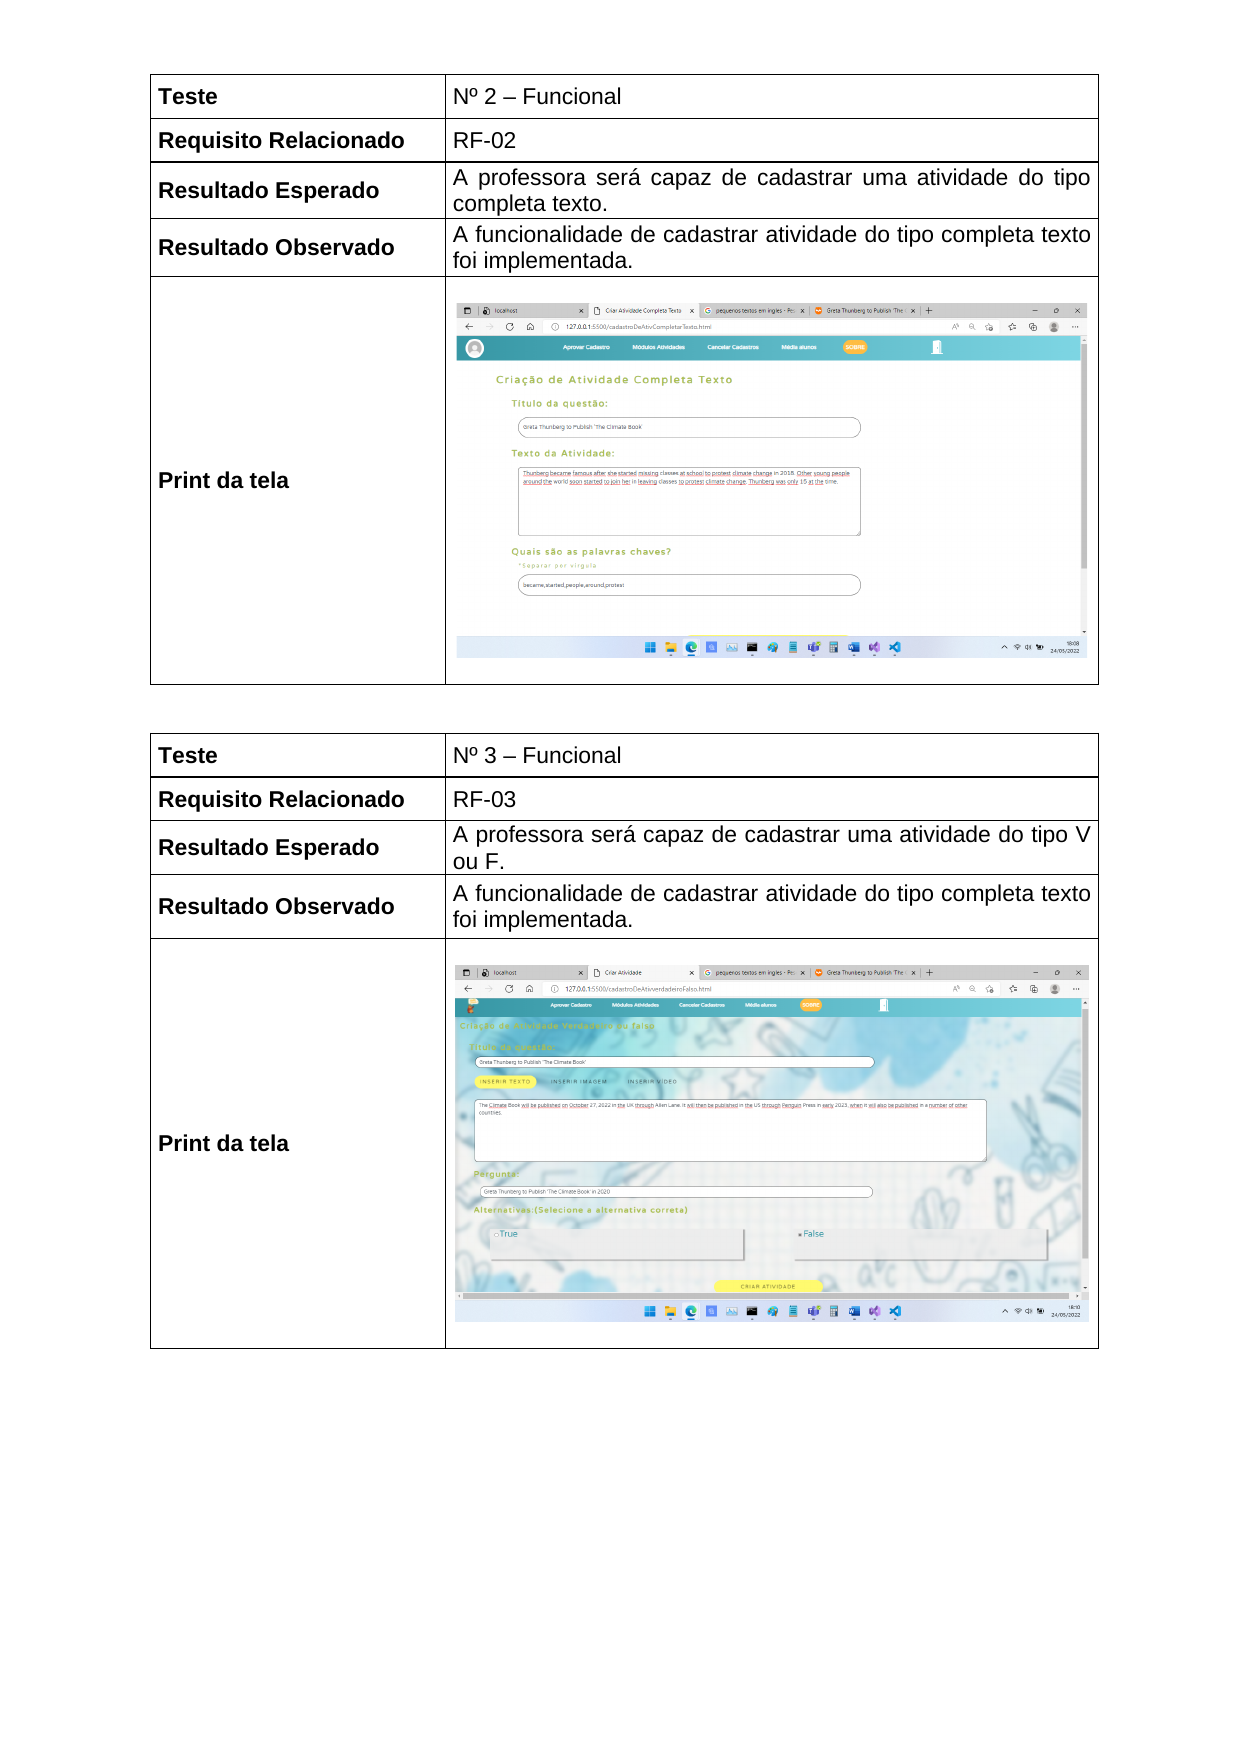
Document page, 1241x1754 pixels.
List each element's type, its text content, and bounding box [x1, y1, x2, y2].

table_cell Print da tela [151, 277, 445, 684]
table_cell Resultado Esperado [151, 821, 445, 874]
table_cell RF-03 [446, 778, 1098, 820]
table_cell Resultado Observado [151, 875, 445, 938]
table_cell RF-02 [446, 119, 1098, 161]
table_cell A funcionalidade de cadastrar atividade do tipo completa texto foi implementada. [446, 219, 1098, 276]
picture [455, 965, 1089, 1322]
table_cell A professora será capaz de cadastrar uma atividade do tipo completa texto. [446, 163, 1098, 218]
table_cell A professora será capaz de cadastrar uma atividade do tipo V ou F. [446, 821, 1098, 874]
table_cell Resultado Esperado [151, 163, 445, 218]
table_cell Resultado Observado [151, 219, 445, 276]
table_header Teste [151, 75, 445, 118]
table_cell A funcionalidade de cadastrar atividade do tipo completa texto foi implementada. [446, 875, 1098, 938]
table_cell [446, 939, 1098, 1348]
table_cell [446, 277, 1098, 684]
picture [456, 303, 1088, 658]
table_cell Print da tela [151, 939, 445, 1348]
table_header Teste [151, 734, 445, 776]
table_cell Requisito Relacionado [151, 119, 445, 161]
table_cell Requisito Relacionado [151, 778, 445, 820]
table_header Nº 3 – Funcional [446, 734, 1098, 776]
table_header Nº 2 – Funcional [446, 75, 1098, 118]
